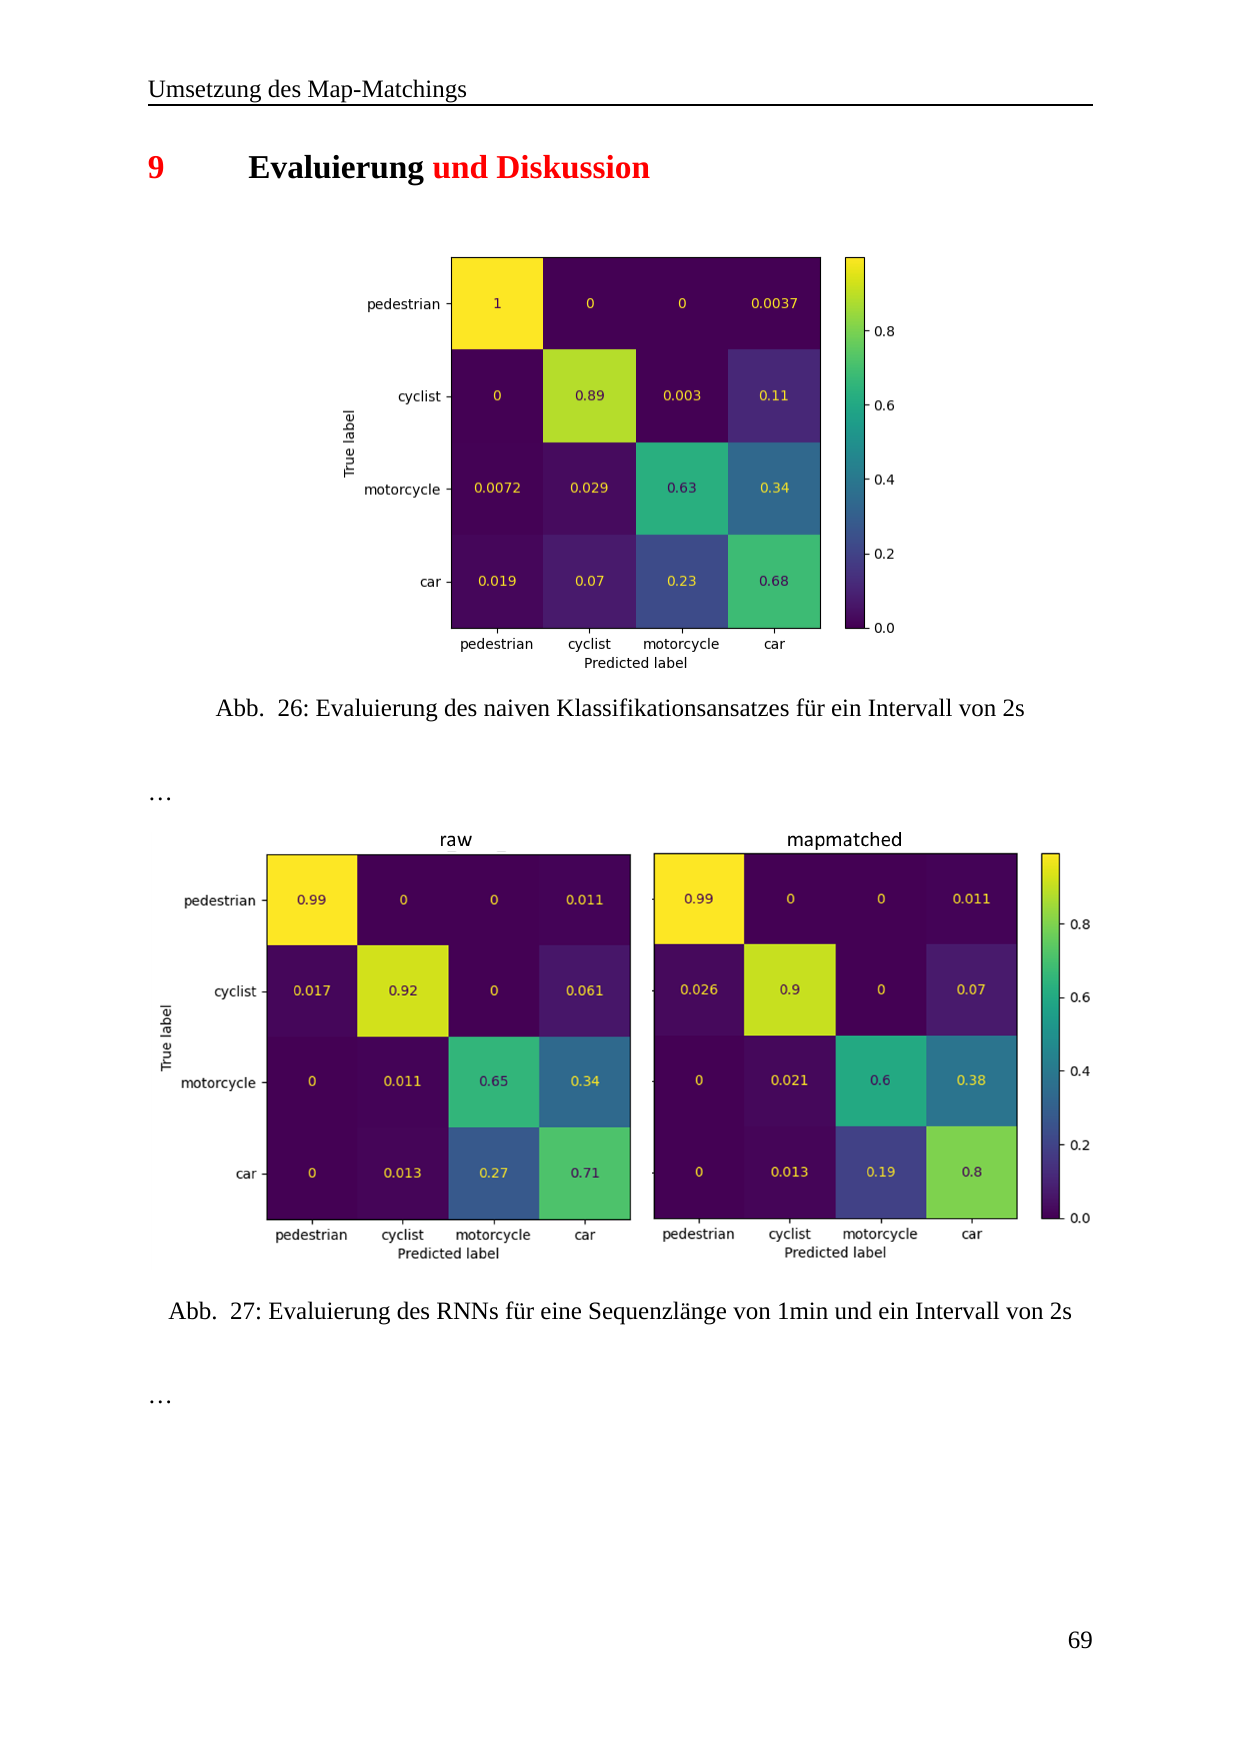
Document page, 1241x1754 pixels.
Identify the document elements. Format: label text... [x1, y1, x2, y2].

picture [334, 255, 906, 681]
subtitle Evaluierung und Diskussion [148, 148, 1093, 186]
text … [148, 1381, 1093, 1409]
picture [147, 832, 1093, 1270]
text … [148, 777, 1093, 806]
